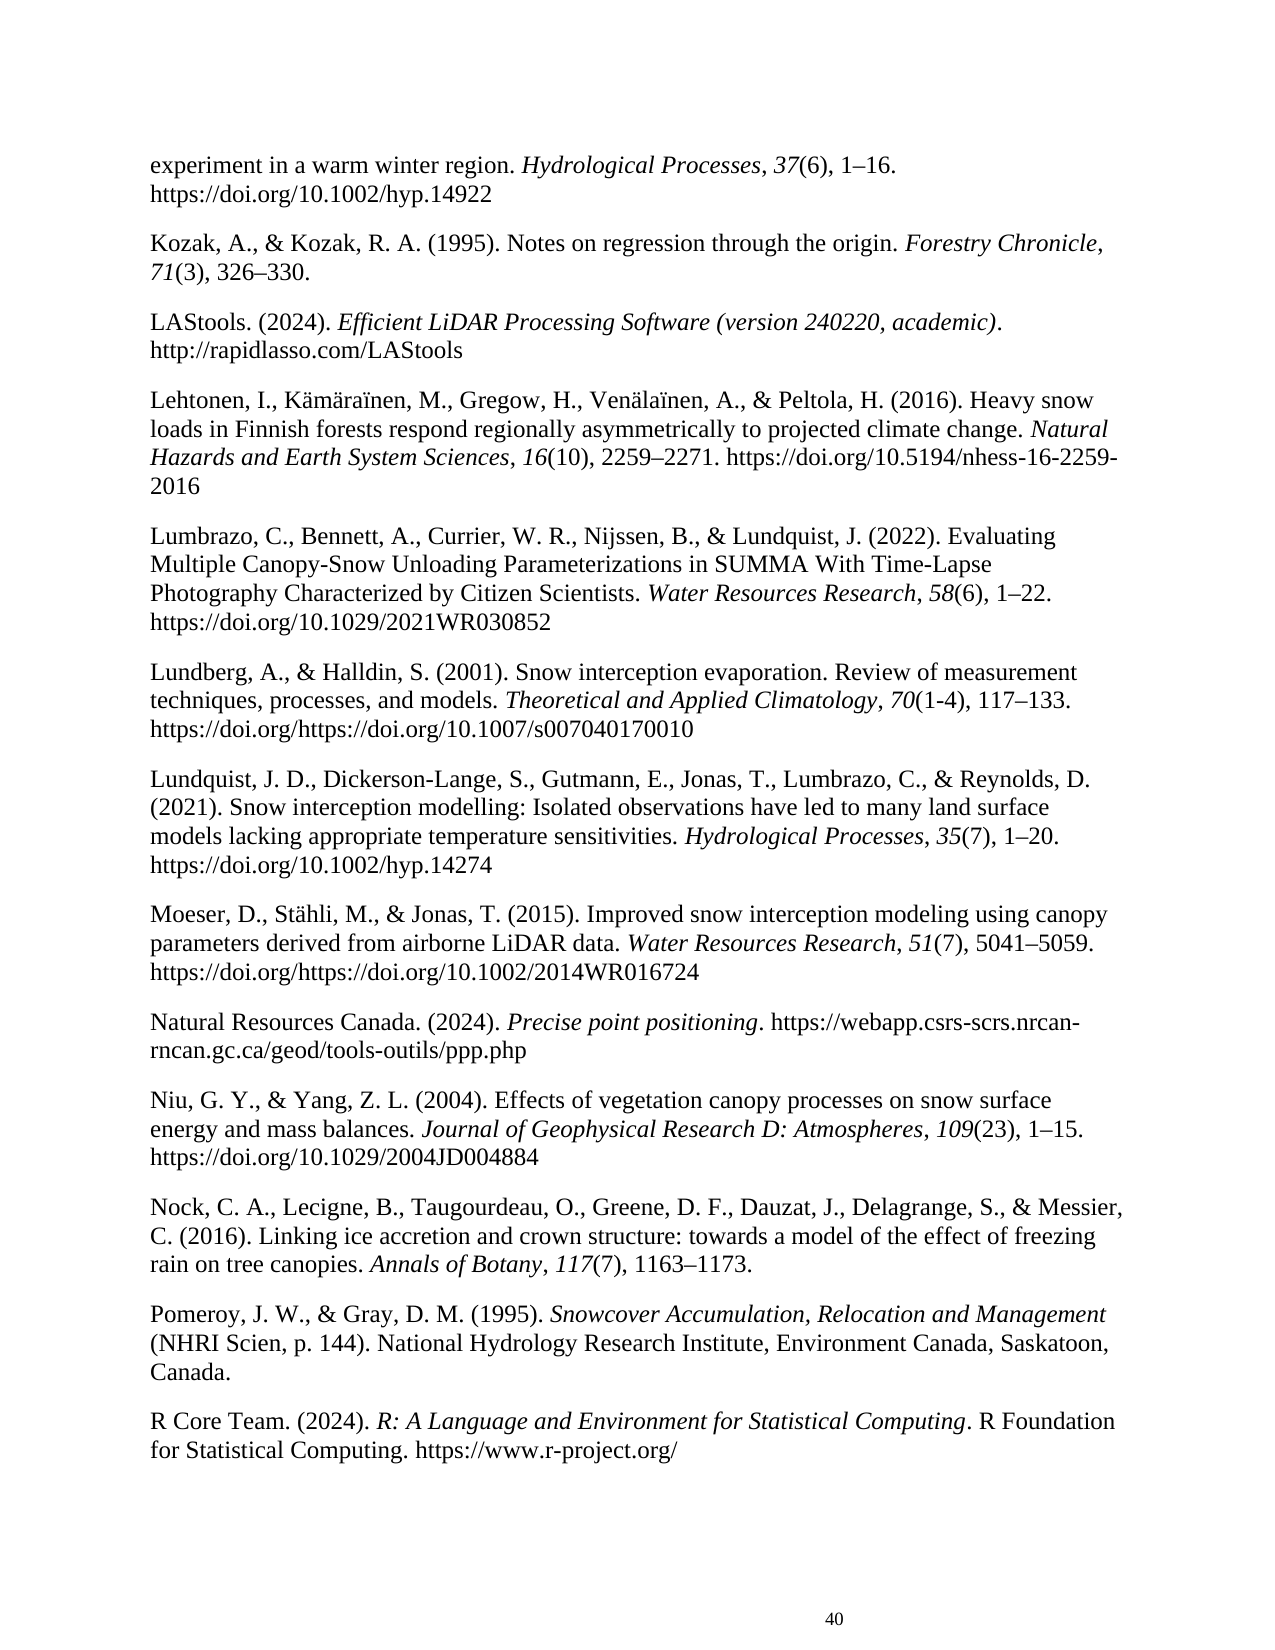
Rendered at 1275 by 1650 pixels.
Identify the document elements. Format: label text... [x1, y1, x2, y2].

text Niu, G. Y., & Yang, Z. L. (2004). Effects of vegetation canopy processes on snow surface energy and mass balances. Journal of Geophysical Research D: Atmospheres, 109(23), 1–15. https://doi.org/10.1029/2004JD004884 [150, 1085, 1125, 1171]
text Lehtonen, I., Kämäraïnen, M., Gregow, H., Venälaïnen, A., & Peltola, H. (2016). Heavy snow loads in Finnish forests respond regionally asymmetrically to projected climate change. Natural Hazards and Earth System Sciences, 16(10), 2259–2271. https://doi.org/10.5194/nhess-16-2259-2016 [150, 385, 1125, 500]
text Nock, C. A., Lecigne, B., Taugourdeau, O., Greene, D. F., Dauzat, J., Delagrange, S., & Messier, C. (2016). Linking ice accretion and crown structure: towards a model of the effect of freezing rain on tree canopies. Annals of Botany, 117(7), 1163–1173. [150, 1192, 1125, 1278]
text Lumbrazo, C., Bennett, A., Currier, W. R., Nijssen, B., & Lundquist, J. (2022). Evaluating Multiple Canopy-Snow Unloading Parameterizations in SUMMA With Time-Lapse Photography Characterized by Citizen Scientists. Water Resources Research, 58(6), 1–22. https://doi.org/10.1029/2021WR030852 [150, 521, 1125, 636]
text Moeser, D., Stähli, M., & Jonas, T. (2015). Improved snow interception modeling using canopy parameters derived from airborne LiDAR data. Water Resources Research, 51(7), 5041–5059. https://doi.org/https://doi.org/10.1002/2014WR016724 [150, 899, 1125, 986]
text Pomeroy, J. W., & Gray, D. M. (1995). Snowcover Accumulation, Relocation and Management (NHRI Scien, p. 144). National Hydrology Research Institute, Environment Canada, Saskatoon, Canada. [150, 1299, 1125, 1385]
text Lundberg, A., & Halldin, S. (2001). Snow interception evaporation. Review of measurement techniques, processes, and models. Theoretical and Applied Climatology, 70(1-4), 117–133. https://doi.org/https://doi.org/10.1007/s007040170010 [150, 657, 1125, 743]
text Natural Resources Canada. (2024). Precise point positioning. https://webapp.csrs-scrs.nrcan-rncan.gc.ca/geod/tools-outils/ppp.php [150, 1007, 1125, 1064]
text LAStools. (2024). Efficient LiDAR Processing Software (version 240220, academic). http://rapidlasso.com/LAStools [150, 307, 1125, 364]
text R Core Team. (2024). R: A Language and Environment for Statistical Computing. R Foundation for Statistical Computing. https://www.r-project.org/ [150, 1406, 1125, 1464]
text Lundquist, J. D., Dickerson-Lange, S., Gutmann, E., Jonas, T., Lumbrazo, C., & Reynolds, D. (2021). Snow interception modelling: Isolated observations have led to many land surface models lacking appropriate temperature sensitivities. Hydrological Processes, 35(7), 1–20. https://doi.org/10.1002/hyp.14274 [150, 764, 1125, 879]
text Kozak, A., & Kozak, R. A. (1995). Notes on regression through the origin. Forestry Chronicle, 71(3), 326–330. [150, 228, 1125, 286]
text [150, 150, 1125, 207]
